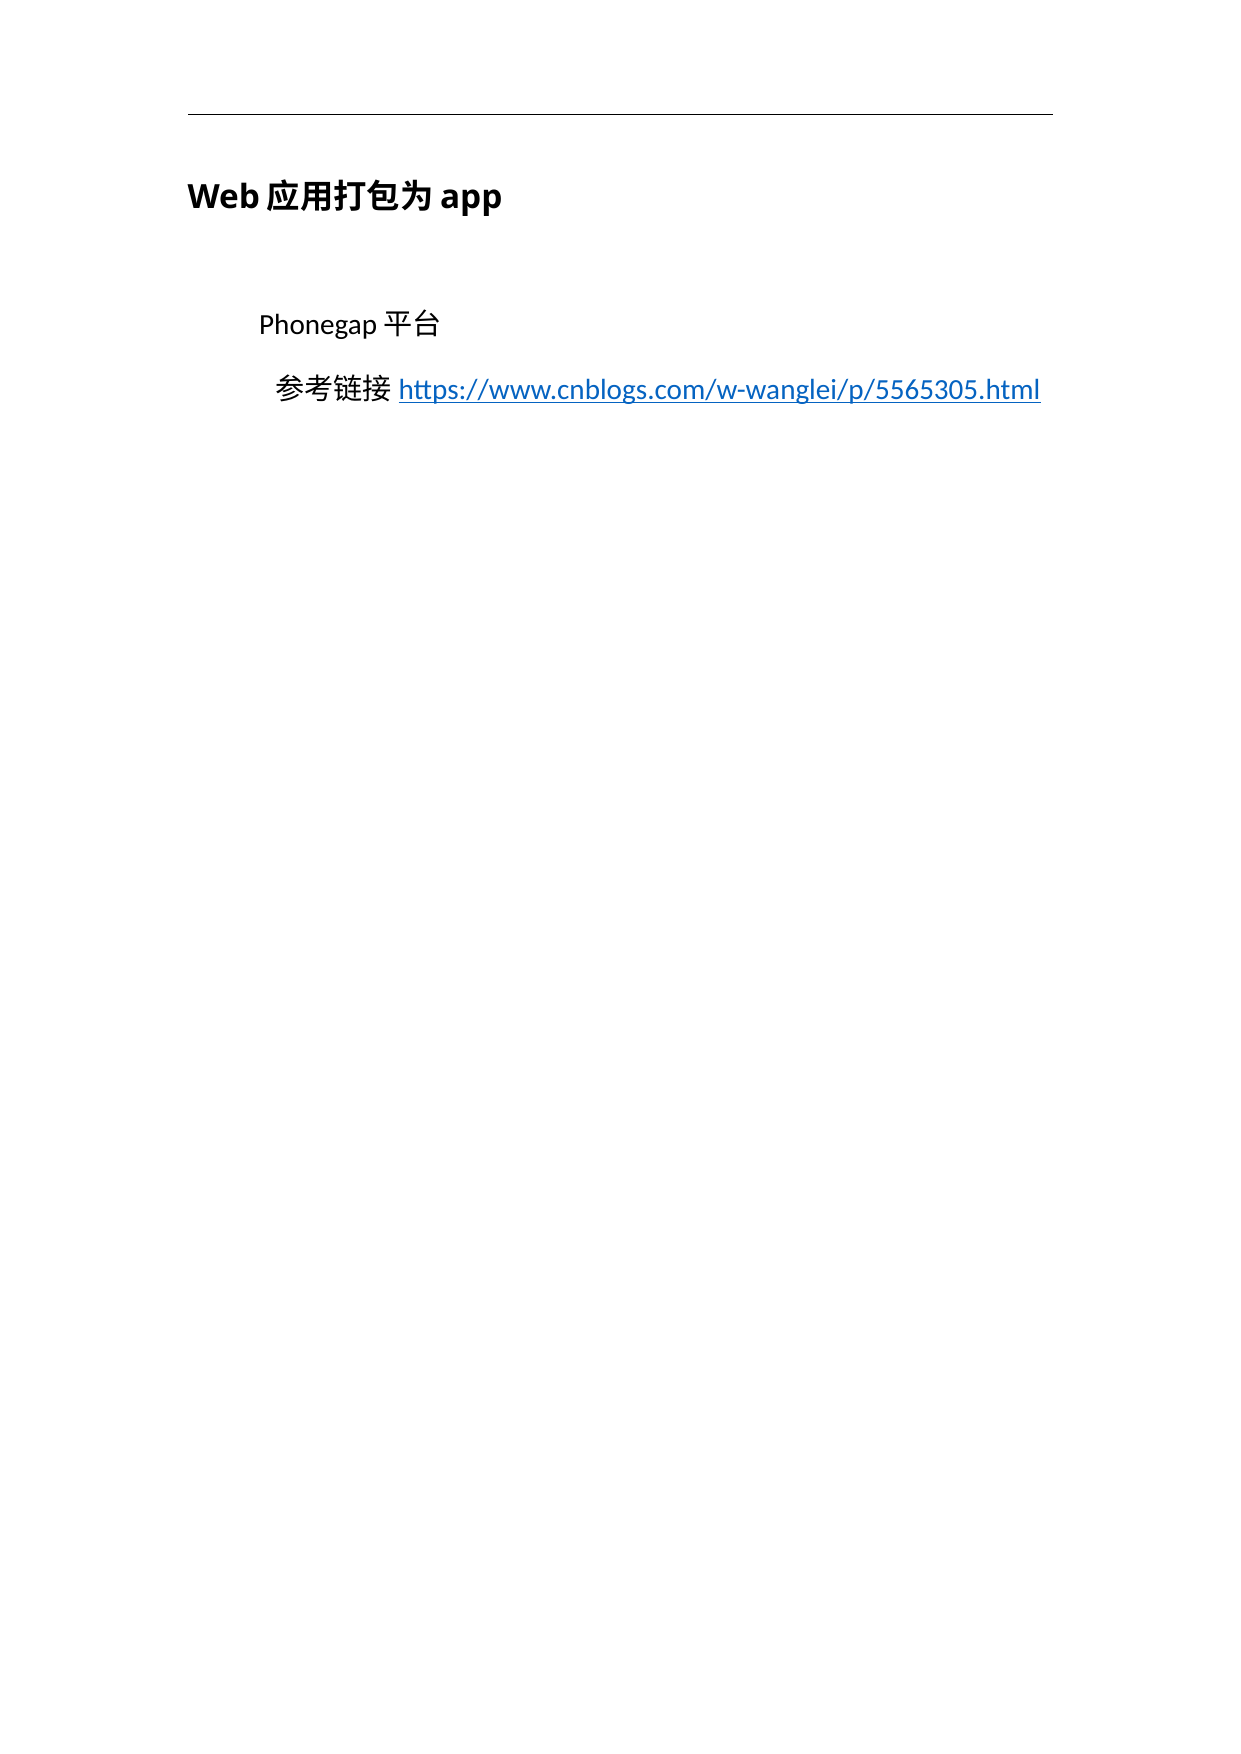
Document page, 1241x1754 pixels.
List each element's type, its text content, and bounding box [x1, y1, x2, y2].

text 参考链接 https://www.cnblogs.com/w-wanglei/p/5565305.html [187, 354, 1053, 419]
subtitle Web应用打包为app [187, 162, 1053, 227]
text Phonegap平台 [187, 289, 1053, 354]
